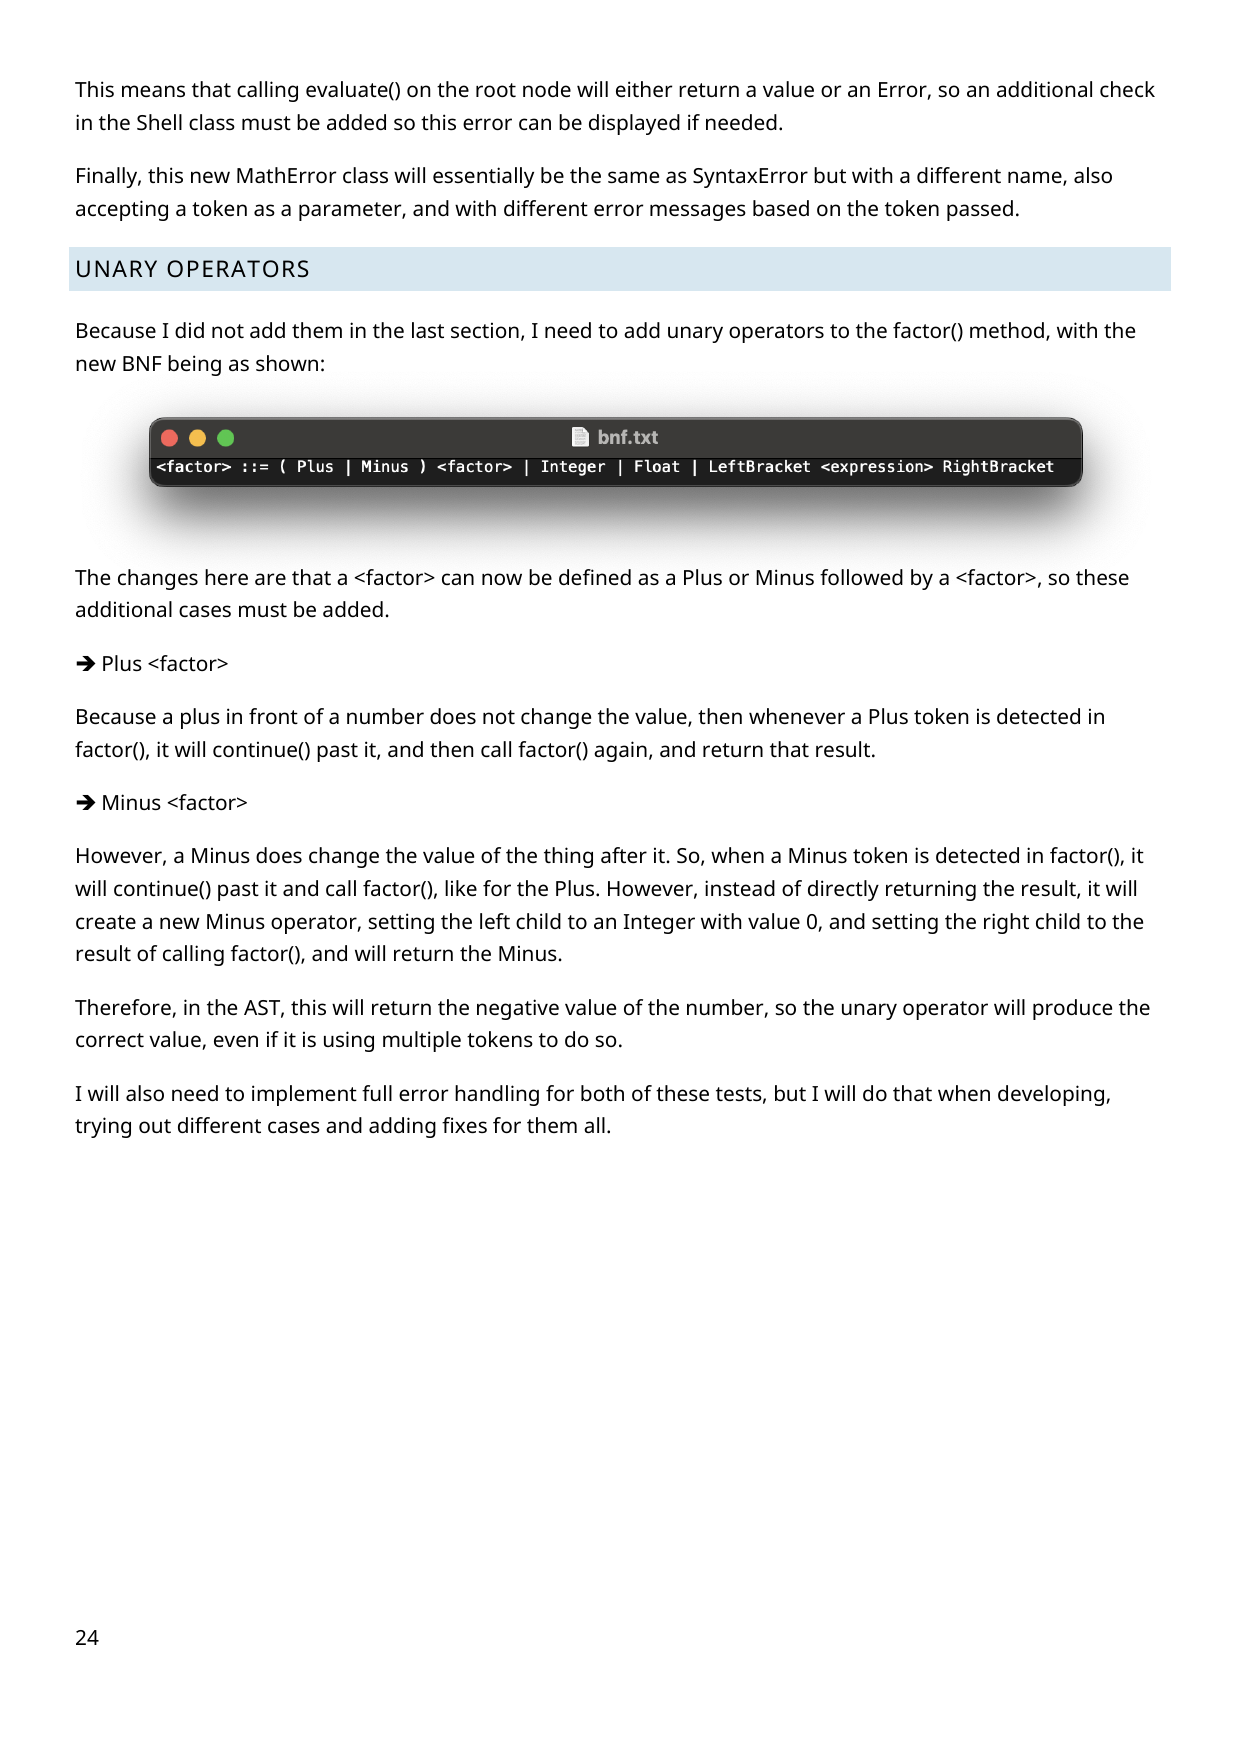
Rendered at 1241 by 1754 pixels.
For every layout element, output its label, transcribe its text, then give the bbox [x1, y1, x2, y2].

text I will also need to implement full error handling for both of these tests, but I will do that when developing, trying out different cases and adding fixes for them all. [75, 1079, 1165, 1140]
text Because a plus in front of a number does not change the value, then whenever a Plus token is detected in factor(), it will continue() past it, and then call factor() again, and return that result. [75, 702, 1165, 763]
text The changes here are that a <factor> can now be defined as a Plus or Minus followed by a <factor>, so these additional cases must be added. [75, 563, 1165, 624]
text However, a Minus does change the value of the thing after it. So, when a Minus token is detected in factor(), it will continue() past it and call factor(), like for the Plus. However, instead of directly returning the result, it will create a new Minus operator, setting the left child to an Integer with value 0, and setting the right child to the result of calling factor(), and will return the Minus. [75, 842, 1165, 968]
text Minus <factor> [75, 788, 1165, 817]
text Because I did not add them in the last section, I need to add unary operators to the factor() method, with the new BNF being as shown: [75, 316, 1165, 377]
subtitle unary operators [75, 253, 1165, 284]
text This means that calling evaluate() on the root node will either return a value or an Error, so an additional check in the Shell class must be added so this error can be displayed if needed. [75, 75, 1165, 136]
picture [70, 364, 1161, 591]
text Therefore, in the AST, this will return the negative value of the number, so the unary operator will produce the correct value, even if it is using multiple tokens to do so. [75, 993, 1165, 1054]
text Finally, this new MathError class will essentially be the same as SyntaxError but with a different name, also accepting a token as a parameter, and with different error messages based on the token passed. [75, 161, 1165, 222]
text Plus <factor> [75, 649, 1165, 677]
